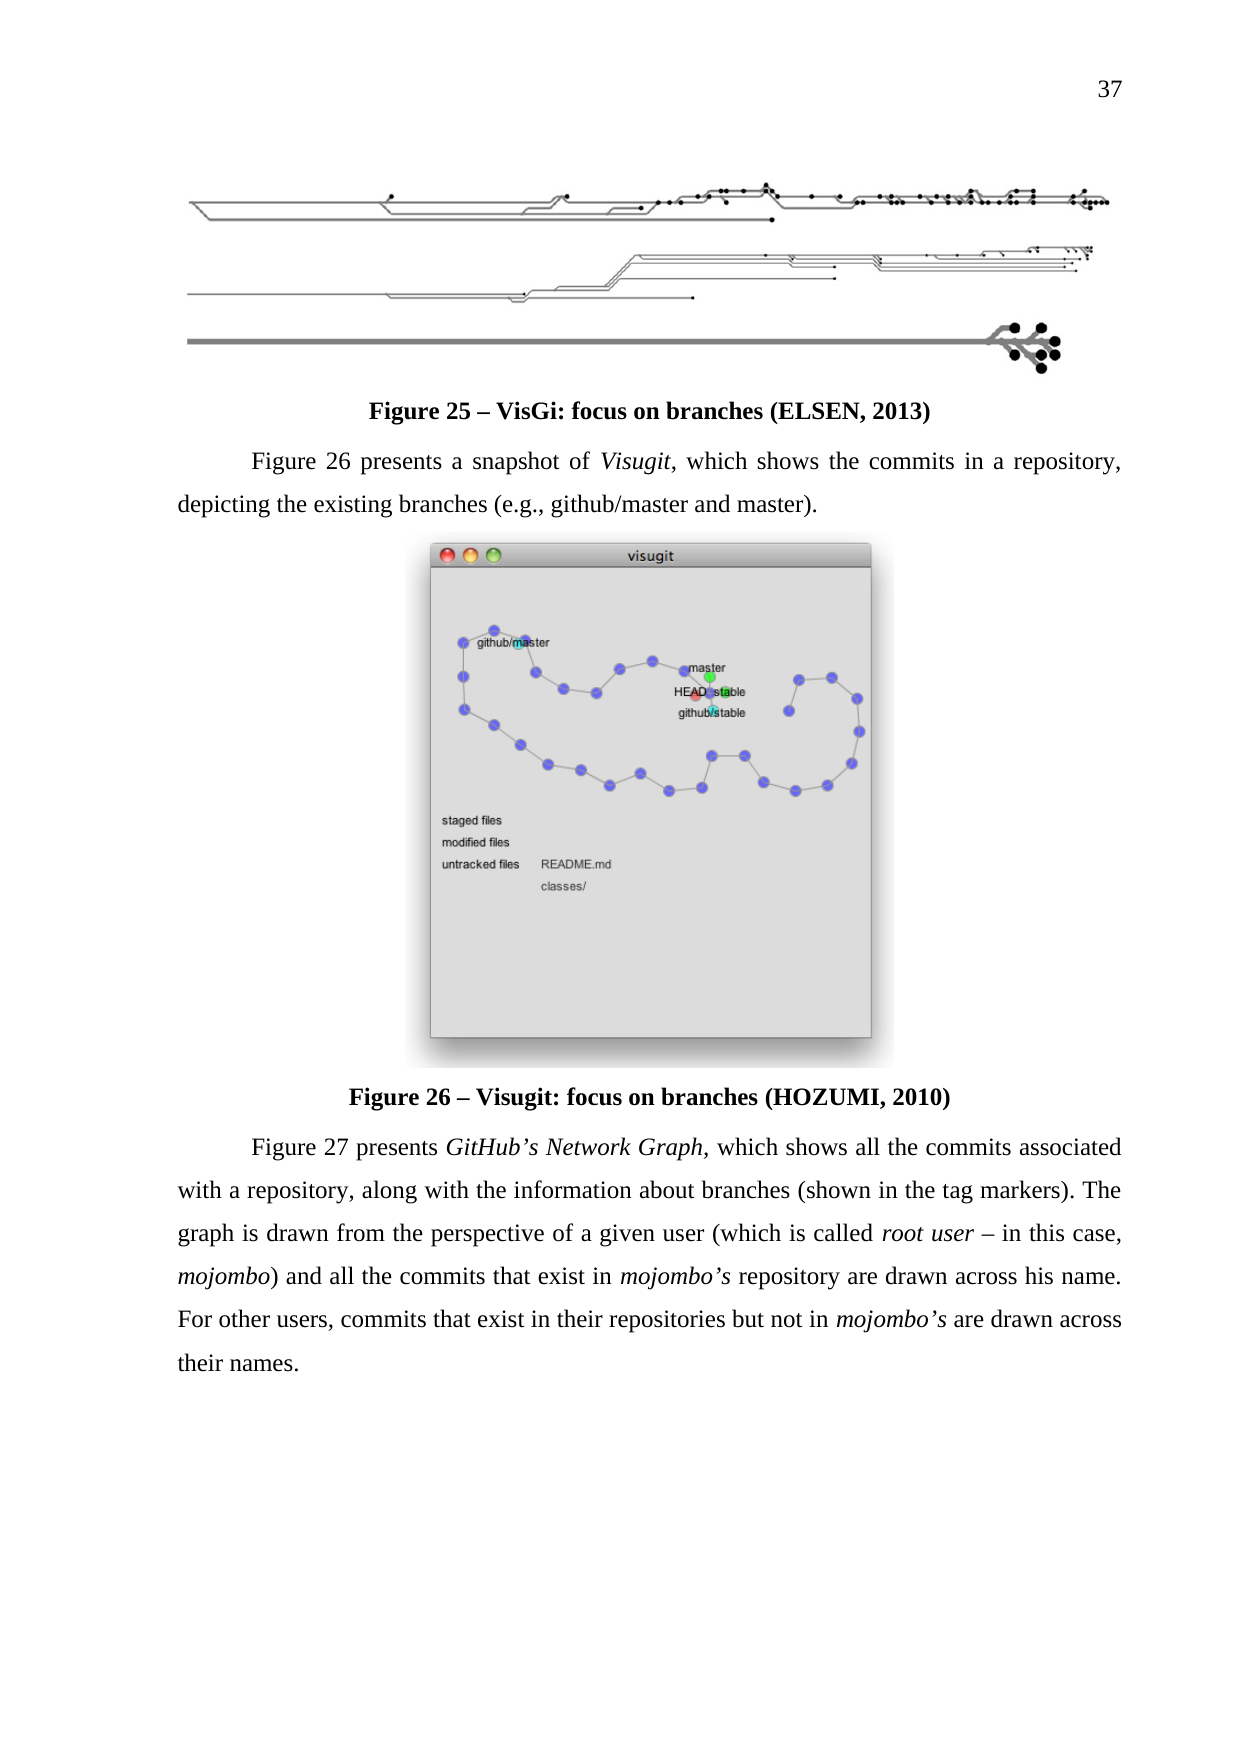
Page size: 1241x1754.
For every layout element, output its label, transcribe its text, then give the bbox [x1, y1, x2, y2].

text Figure 27 presents GitHub’s Network Graph, which shows all the commits associated with a repository, along with the information about branches (shown in the tag markers). The graph is drawn from the perspective of a given user (which is called root user – in this case, mojombo) and all the commits that exist in mojombo’s repository are drawn across his name. For other users, commits that exist in their repositories but not in mojombo’s are drawn across their names. [177, 1132, 1122, 1376]
picture [405, 532, 895, 1068]
text Figure 26 – Visugit: focus on branches (HOZUMI, 2010) [177, 1082, 1122, 1111]
text Figure 26 presents a snapshot of Visugit, which shows the commits in a repository, depicting the existing branches (e.g., github/master and master). [177, 446, 1122, 518]
picture [183, 177, 1117, 382]
text Figure 25 – VisGi: focus on branches (ELSEN, 2013) [177, 396, 1122, 425]
